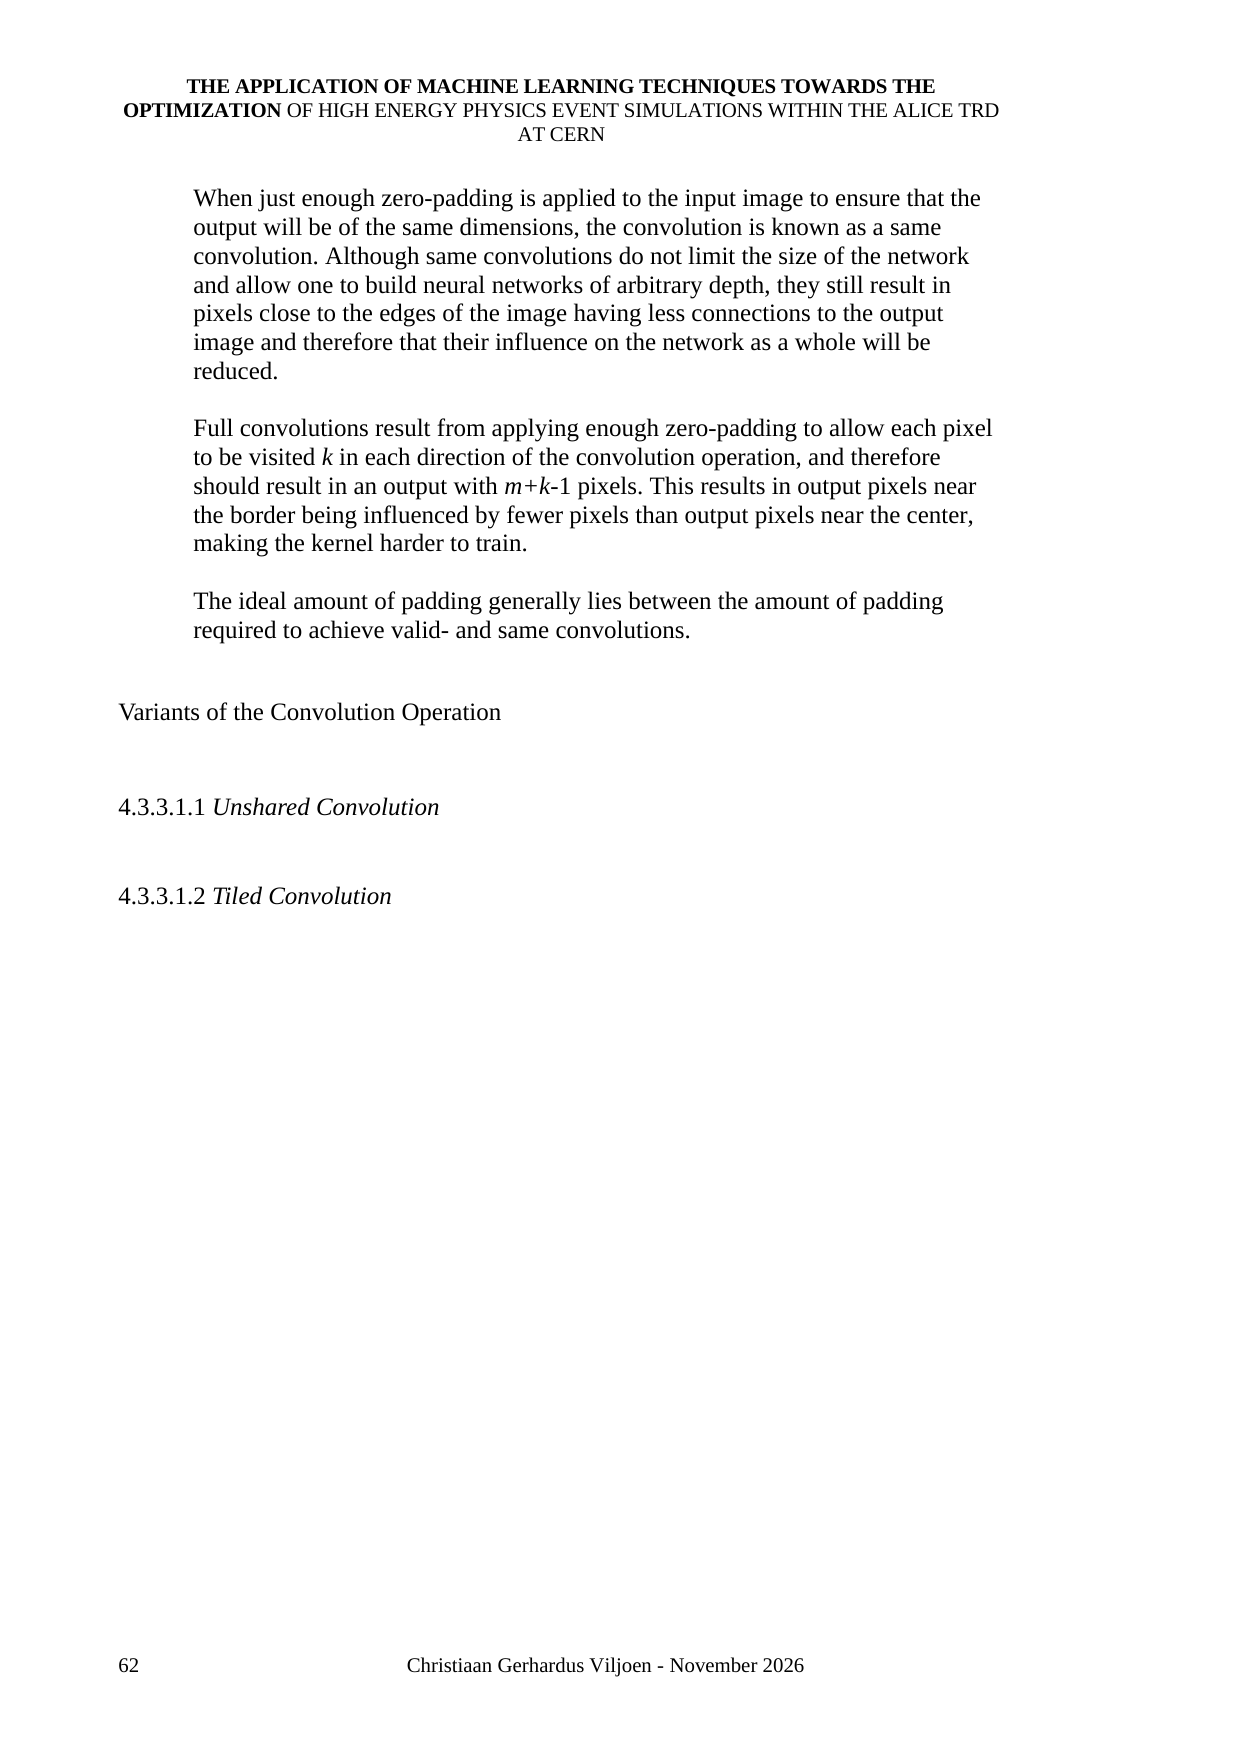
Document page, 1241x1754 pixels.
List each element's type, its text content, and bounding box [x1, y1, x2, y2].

subtitle Variants of the Convolution Operation [118, 697, 1004, 726]
subtitle Tiled Convolution [118, 881, 1004, 910]
subtitle Unshared Convolution [118, 792, 1004, 821]
text The ideal amount of padding generally lies between the amount of padding required to achieve valid- and same convolutions. [193, 586, 1004, 643]
text Full convolutions result from applying enough zero-padding to allow each pixel to be visited k in each direction of the convolution operation, and therefore should result in an output with m+k-1 pixels. This results in output pixels near the border being influenced by fewer pixels than output pixels near the center, making the kernel harder to train. [193, 413, 1004, 557]
text When just enough zero-padding is applied to the input image to ensure that the output will be of the same dimensions, the convolution is known as a same convolution. Although same convolutions do not limit the size of the network and allow one to build neural networks of arbitrary depth, they still result in pixels close to the edges of the image having less connections to the output image and therefore that their influence on the network as a whole will be reduced. [193, 183, 1004, 385]
